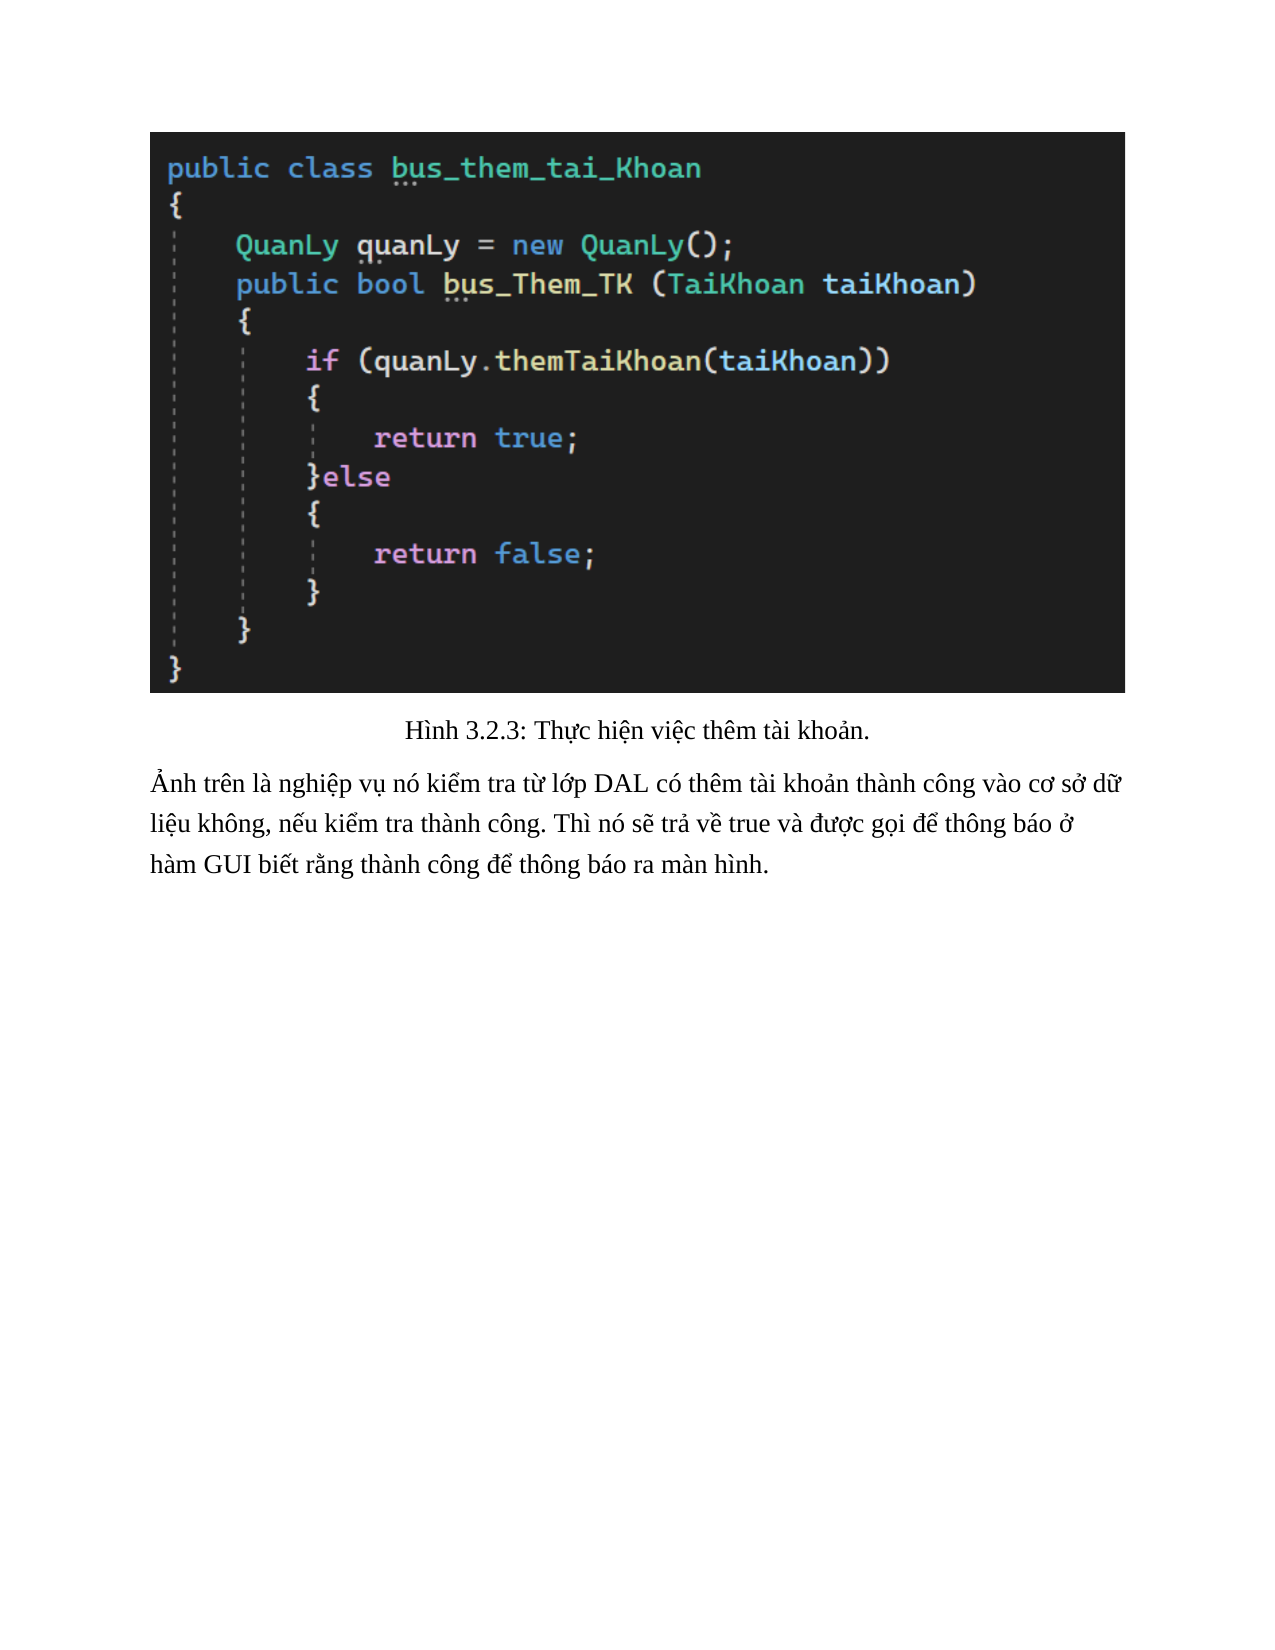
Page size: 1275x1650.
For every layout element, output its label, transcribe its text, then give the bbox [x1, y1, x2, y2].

picture [150, 132, 1125, 693]
text Hình 3.2.3: Thực hiện việc thêm tài khoản. [150, 714, 1125, 745]
text Ảnh trên là nghiệp vụ nó kiểm tra từ lớp DAL có thêm tài khoản thành công vào cơ sở dữ liệu không, nếu kiểm tra thành công. Thì nó sẽ trả về true và được gọi để thông báo ở hàm GUI biết rằng thành công để thông báo ra màn hình. [150, 767, 1125, 879]
